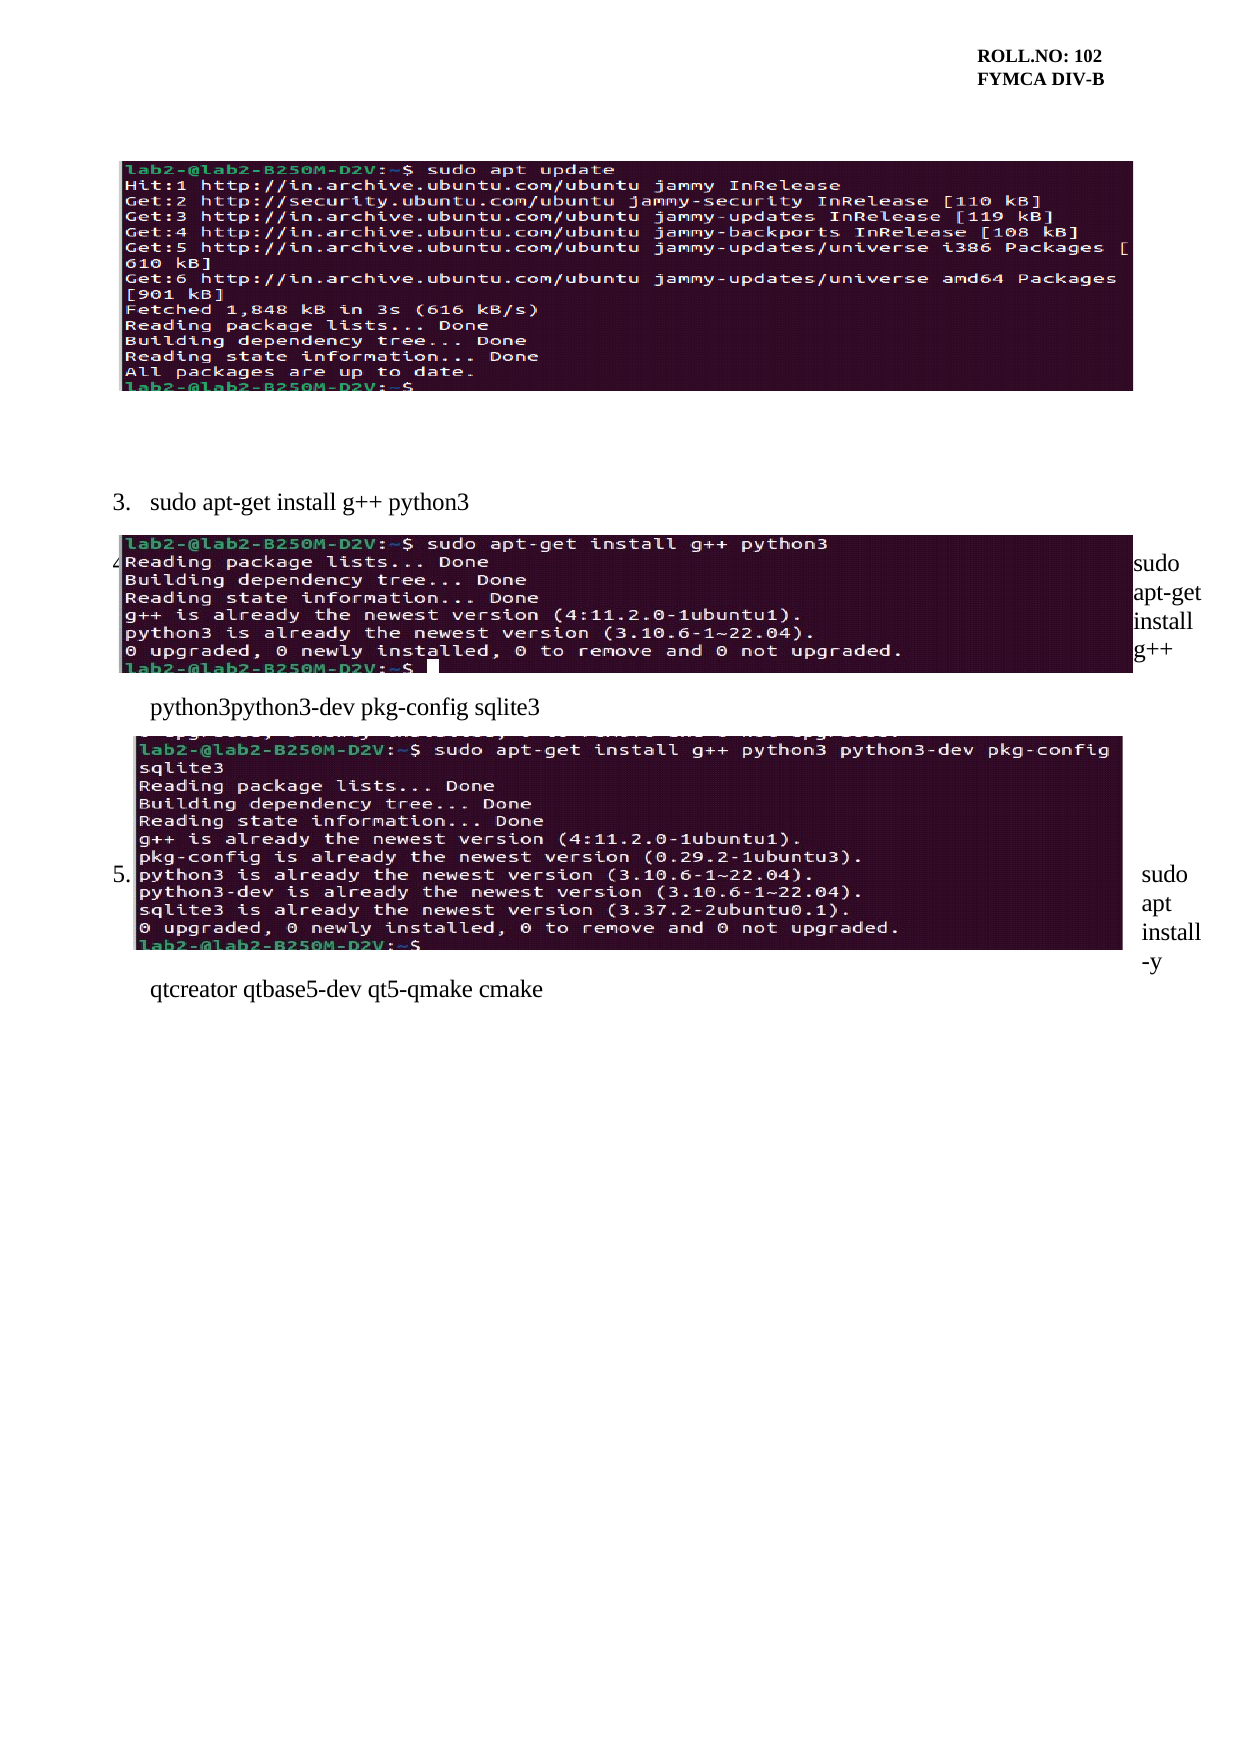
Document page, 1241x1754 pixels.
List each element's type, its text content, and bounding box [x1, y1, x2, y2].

list sudo apt install -y qtcreator qtbase5-dev qt5-qmake cmake [112, 859, 1207, 1003]
picture [117, 161, 1133, 390]
list sudo apt-get install g++ python3 [112, 487, 1207, 516]
picture [131, 736, 1122, 949]
picture [117, 535, 1133, 673]
